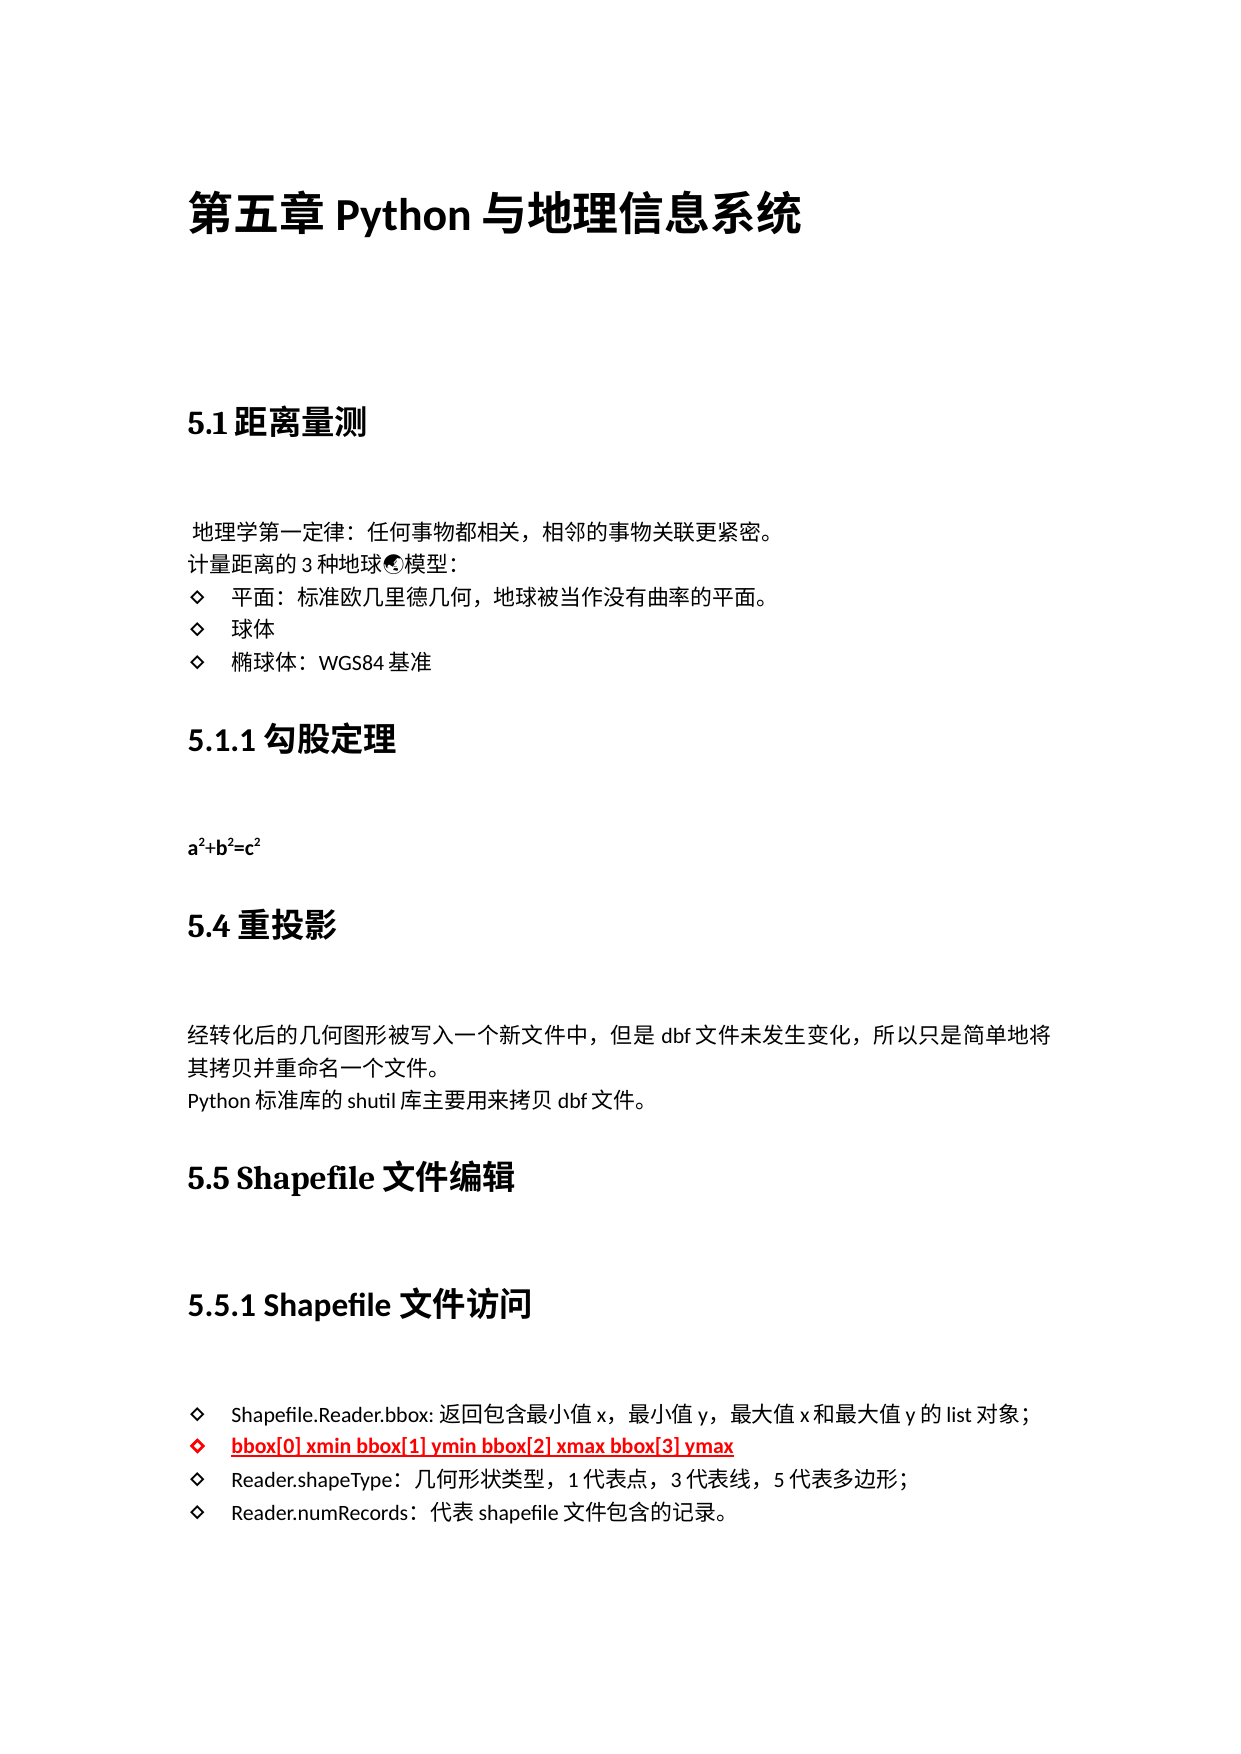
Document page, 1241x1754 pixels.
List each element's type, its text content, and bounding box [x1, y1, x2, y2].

list Shapefile.Reader.bbox: 返回包含最小值x，最小值y，最大值x和最大值y的list对象； [187, 1397, 1053, 1429]
text 经转化后的几何图形被写入一个新文件中，但是dbf文件未发生变化，所以只是简单地将其拷贝并重命名一个文件。 [187, 1018, 1053, 1083]
subtitle 第五章 Python与地理信息系统 [187, 162, 1053, 259]
subtitle 5.1.1 勾股定理 [187, 704, 1053, 769]
list Reader.numRecords：代表shapefile文件包含的记录。 [187, 1494, 1053, 1527]
text 地理学第一定律：任何事物都相关，相邻的事物关联更紧密。 [187, 514, 1053, 547]
text Python标准库的shutil库主要用来拷贝dbf文件。 [187, 1083, 1053, 1116]
list 平面：标准欧几里德几何，地球被当作没有曲率的平面。 [187, 579, 1053, 612]
subtitle 5.1距离量测 [187, 387, 1053, 452]
list Reader.shapeType：几何形状类型，1代表点，3代表线，5代表多边形； [187, 1462, 1053, 1494]
list 球体 [187, 612, 1053, 644]
subtitle 5.5 Shapefile文件编辑 [187, 1143, 1053, 1208]
subtitle 5.4重投影 [187, 891, 1053, 956]
subtitle 5.5.1 Shapefile 文件访问 [187, 1270, 1053, 1335]
text a2+b2=c2 [187, 831, 1053, 864]
list bbox[0] xmin bbox[1] ymin bbox[2] xmax bbox[3] ymax [187, 1429, 1053, 1462]
list 椭球体：WGS84基准 [187, 644, 1053, 677]
text 计量距离的3种地球模型： [187, 547, 1053, 579]
